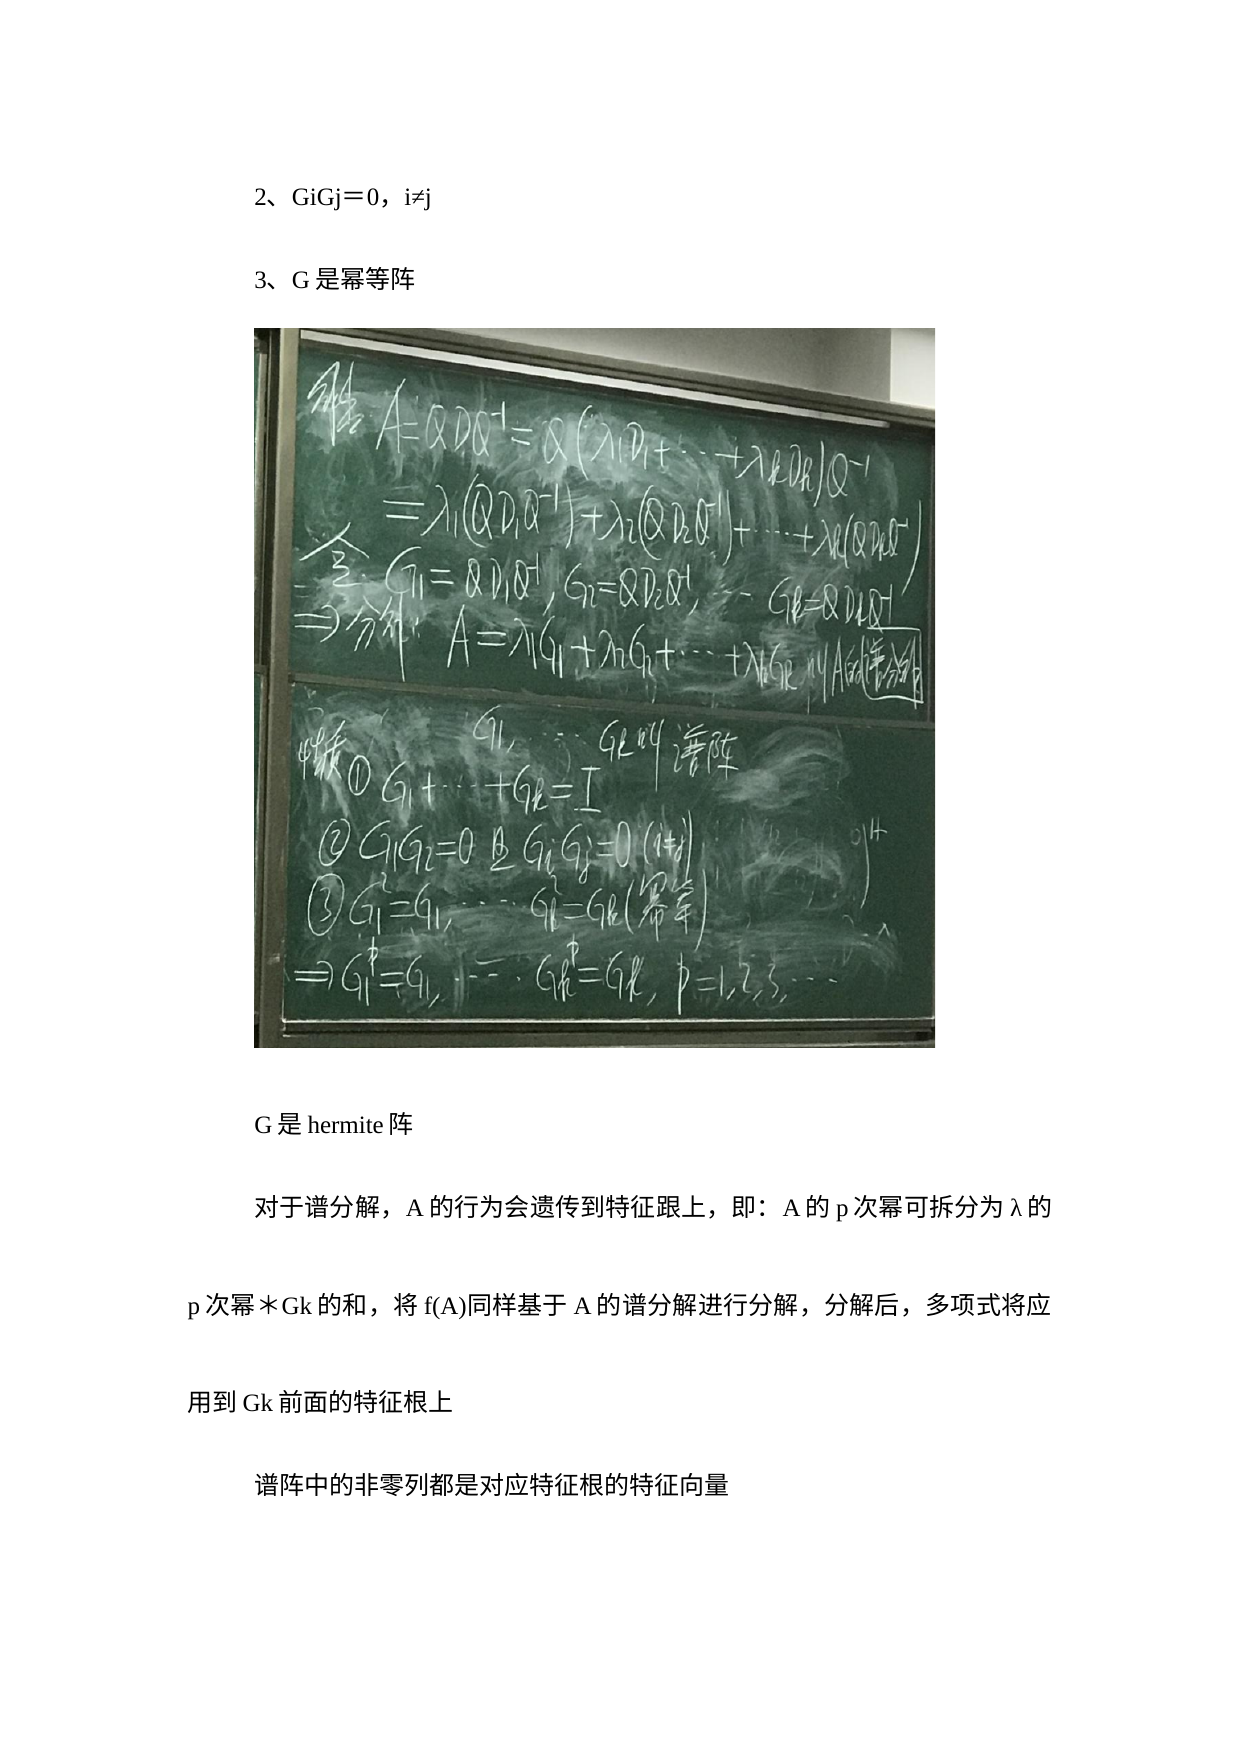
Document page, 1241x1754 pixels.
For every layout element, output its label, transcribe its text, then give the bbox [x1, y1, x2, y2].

text 对于谱分解，A的行为会遗传到特征跟上，即：A的p次幂可拆分为λ的p次幂＊Gk的和，将f(A)同样基于A的谱分解进行分解，分解后，多项式将应用到Gk前面的特征根上 [187, 1173, 1053, 1433]
picture [254, 328, 936, 1048]
text 谱阵中的非零列都是对应特征根的特征向量 [187, 1451, 1053, 1516]
text 2、GiGj＝0，i≠j [187, 162, 1053, 227]
text G是hermite阵 [187, 1090, 1053, 1155]
text 3、G是幂等阵 [187, 245, 1053, 310]
